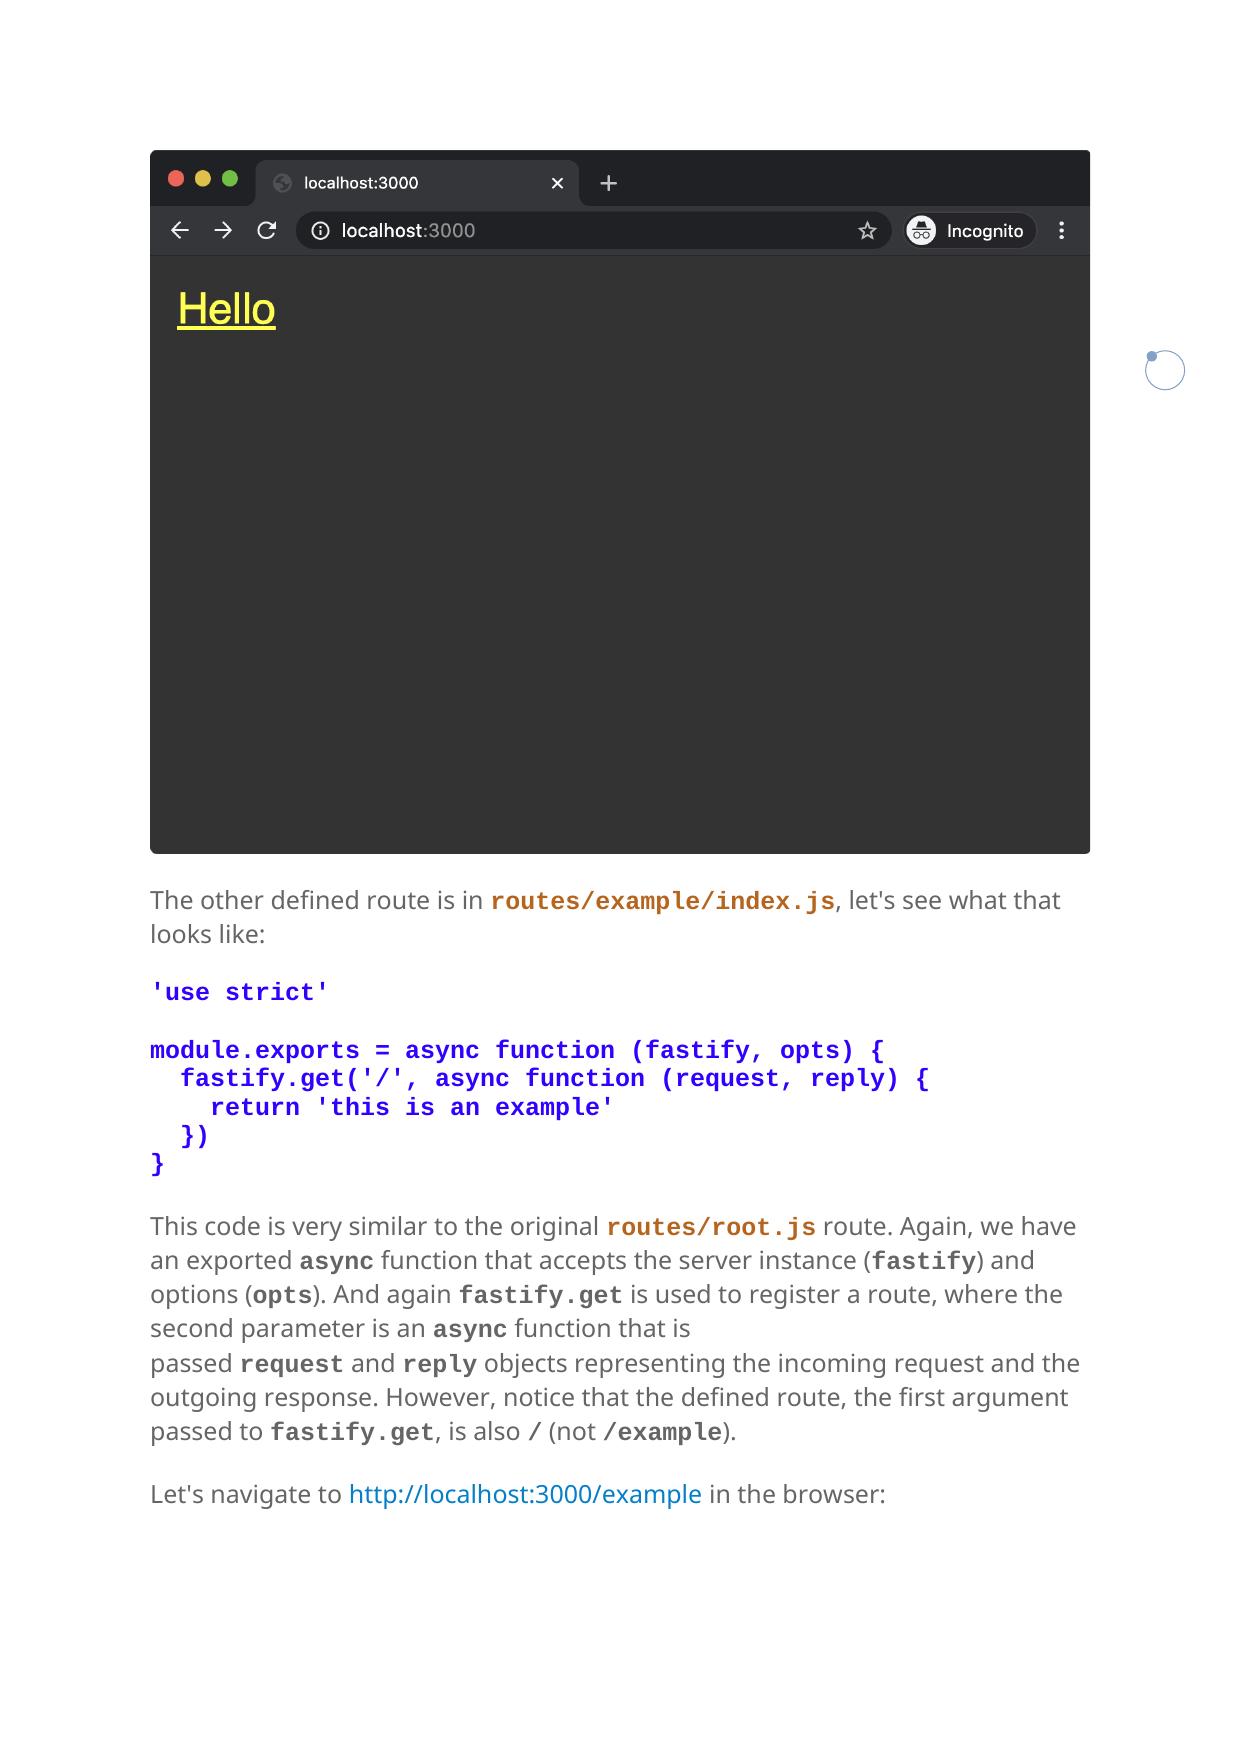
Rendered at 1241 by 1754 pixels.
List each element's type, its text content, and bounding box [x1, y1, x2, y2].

text Let's navigate to http://localhost:3000/example in the browser: [150, 1477, 1090, 1511]
text This code is very similar to the original routes/root.js route. Again, we have an exported async function that accepts the server instance (fastify) and options (opts). And again fastify.get is used to register a route, where the second parameter is an async function that is passed request and reply objects representing the incoming request and the outgoing response. However, notice that the defined route, the first argument passed to fastify.get, is also / (not /example). [150, 1208, 1090, 1448]
text module.exports = async function (fastify, opts) { fastify.get('/', async function (request, reply) { return 'this is an example' }) } [150, 1037, 1090, 1179]
text 'use strict' [150, 980, 1090, 1008]
picture [150, 150, 1091, 854]
text The other defined route is in routes/example/index.js, let's see what that looks like: [150, 882, 1090, 951]
